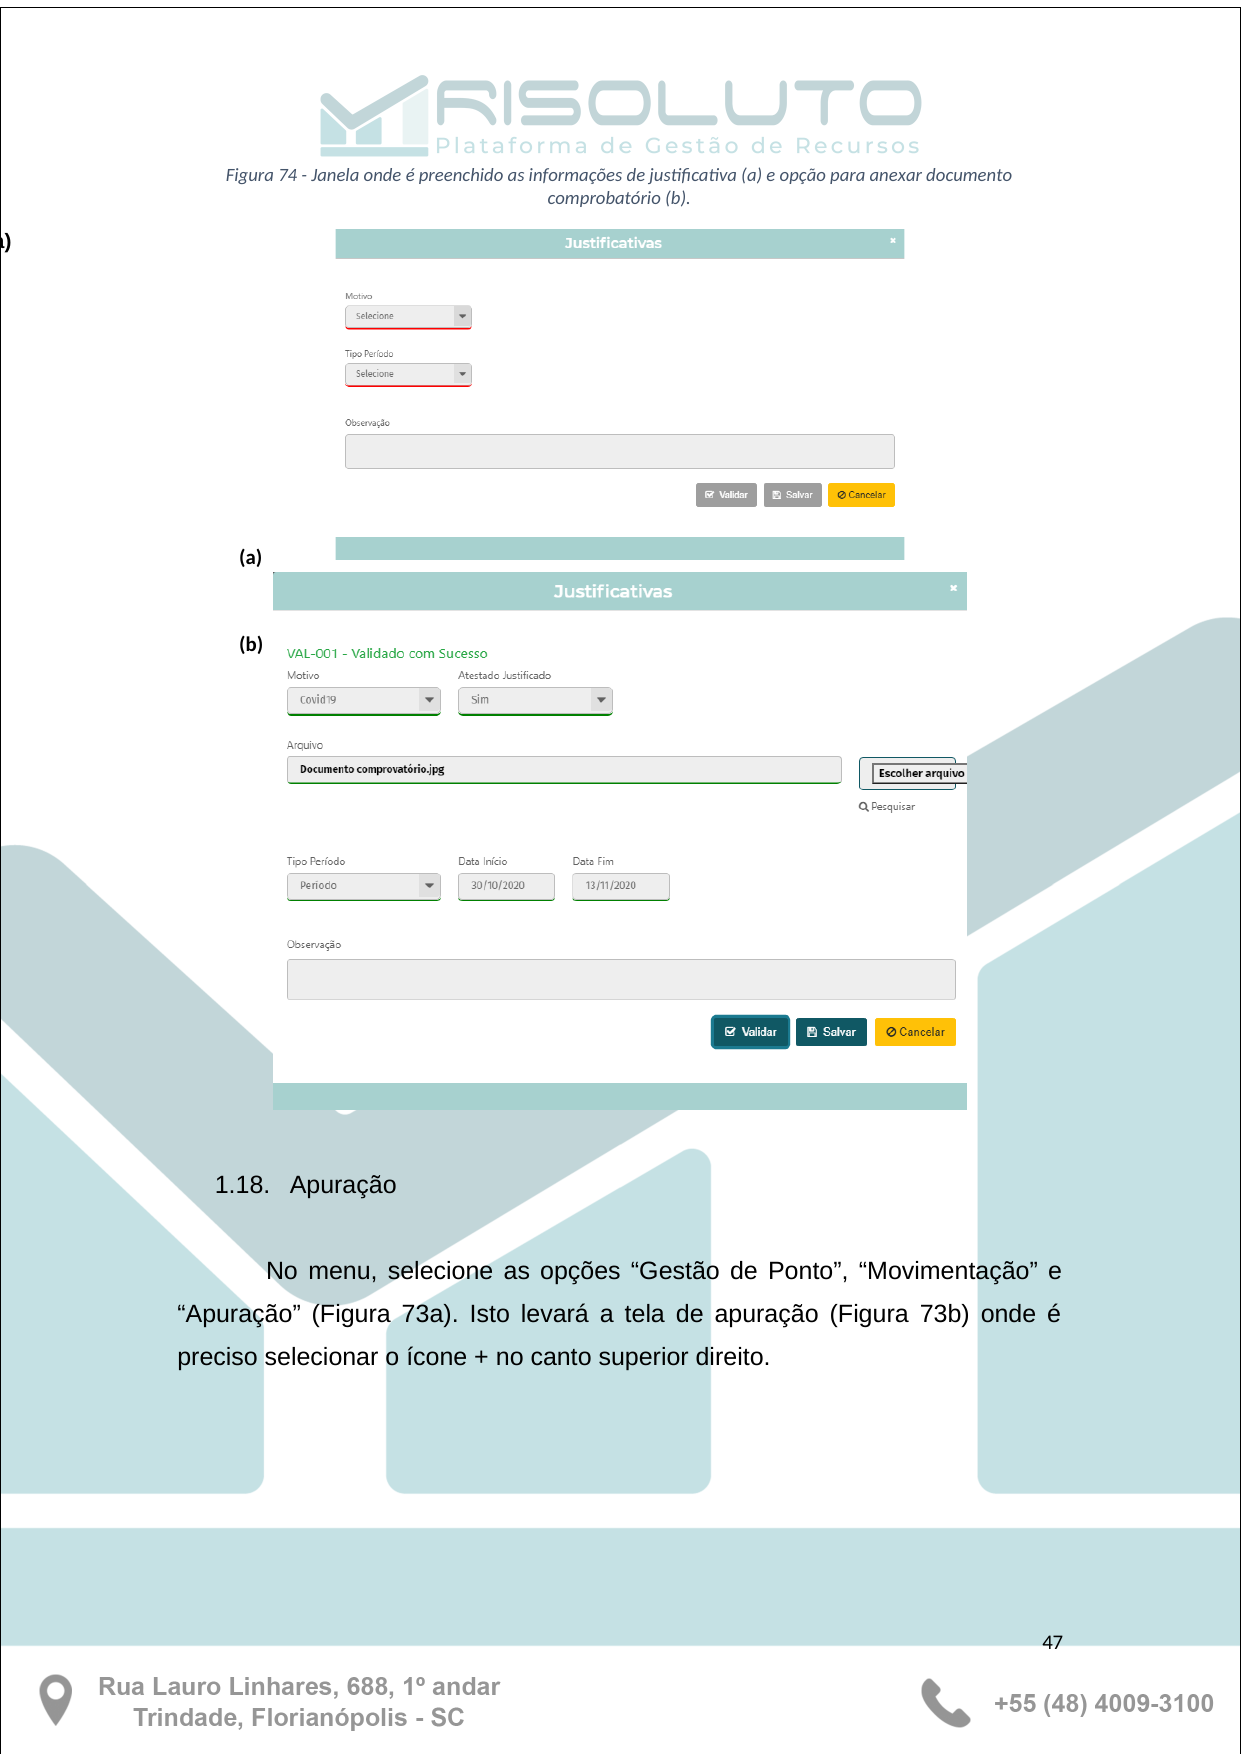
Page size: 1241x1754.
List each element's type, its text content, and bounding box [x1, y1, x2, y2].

text No menu, selecione as opções “Gestão de Ponto”, “Movimentação” e “Apuração” (Figura 73a). Isto levará a tela de apuração (Figura 73b) onde é preciso selecionar o ícone + no canto superior direito. [177, 1256, 1063, 1371]
picture [1, 8, 1240, 1754]
text Figura 74 - Janela onde é preenchido as informações de justificativa (a) e opção para anexar documento comprobatório (b). [177, 163, 1063, 209]
subtitle Apuração [214, 1170, 1063, 1198]
